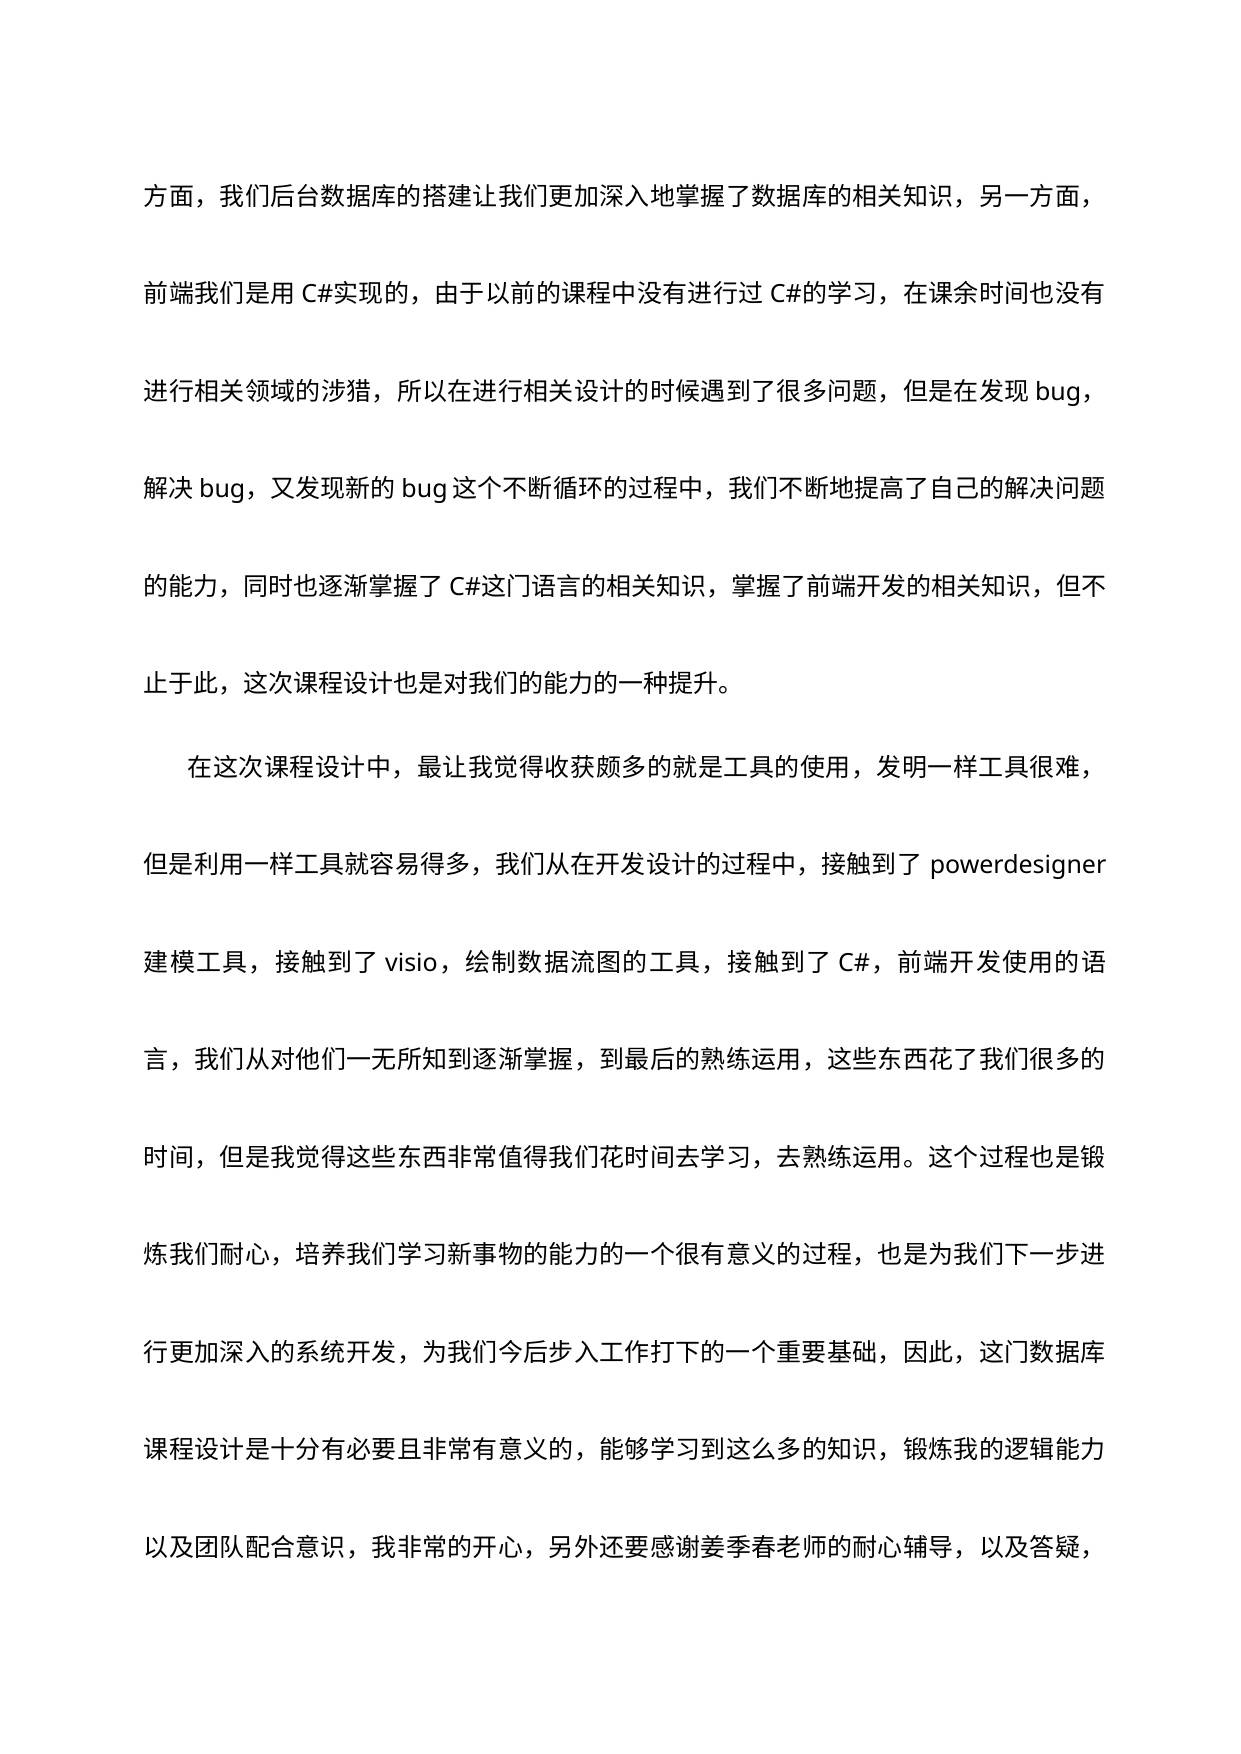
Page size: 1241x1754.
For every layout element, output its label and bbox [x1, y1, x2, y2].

text [144, 162, 1106, 714]
text [144, 733, 1106, 1578]
